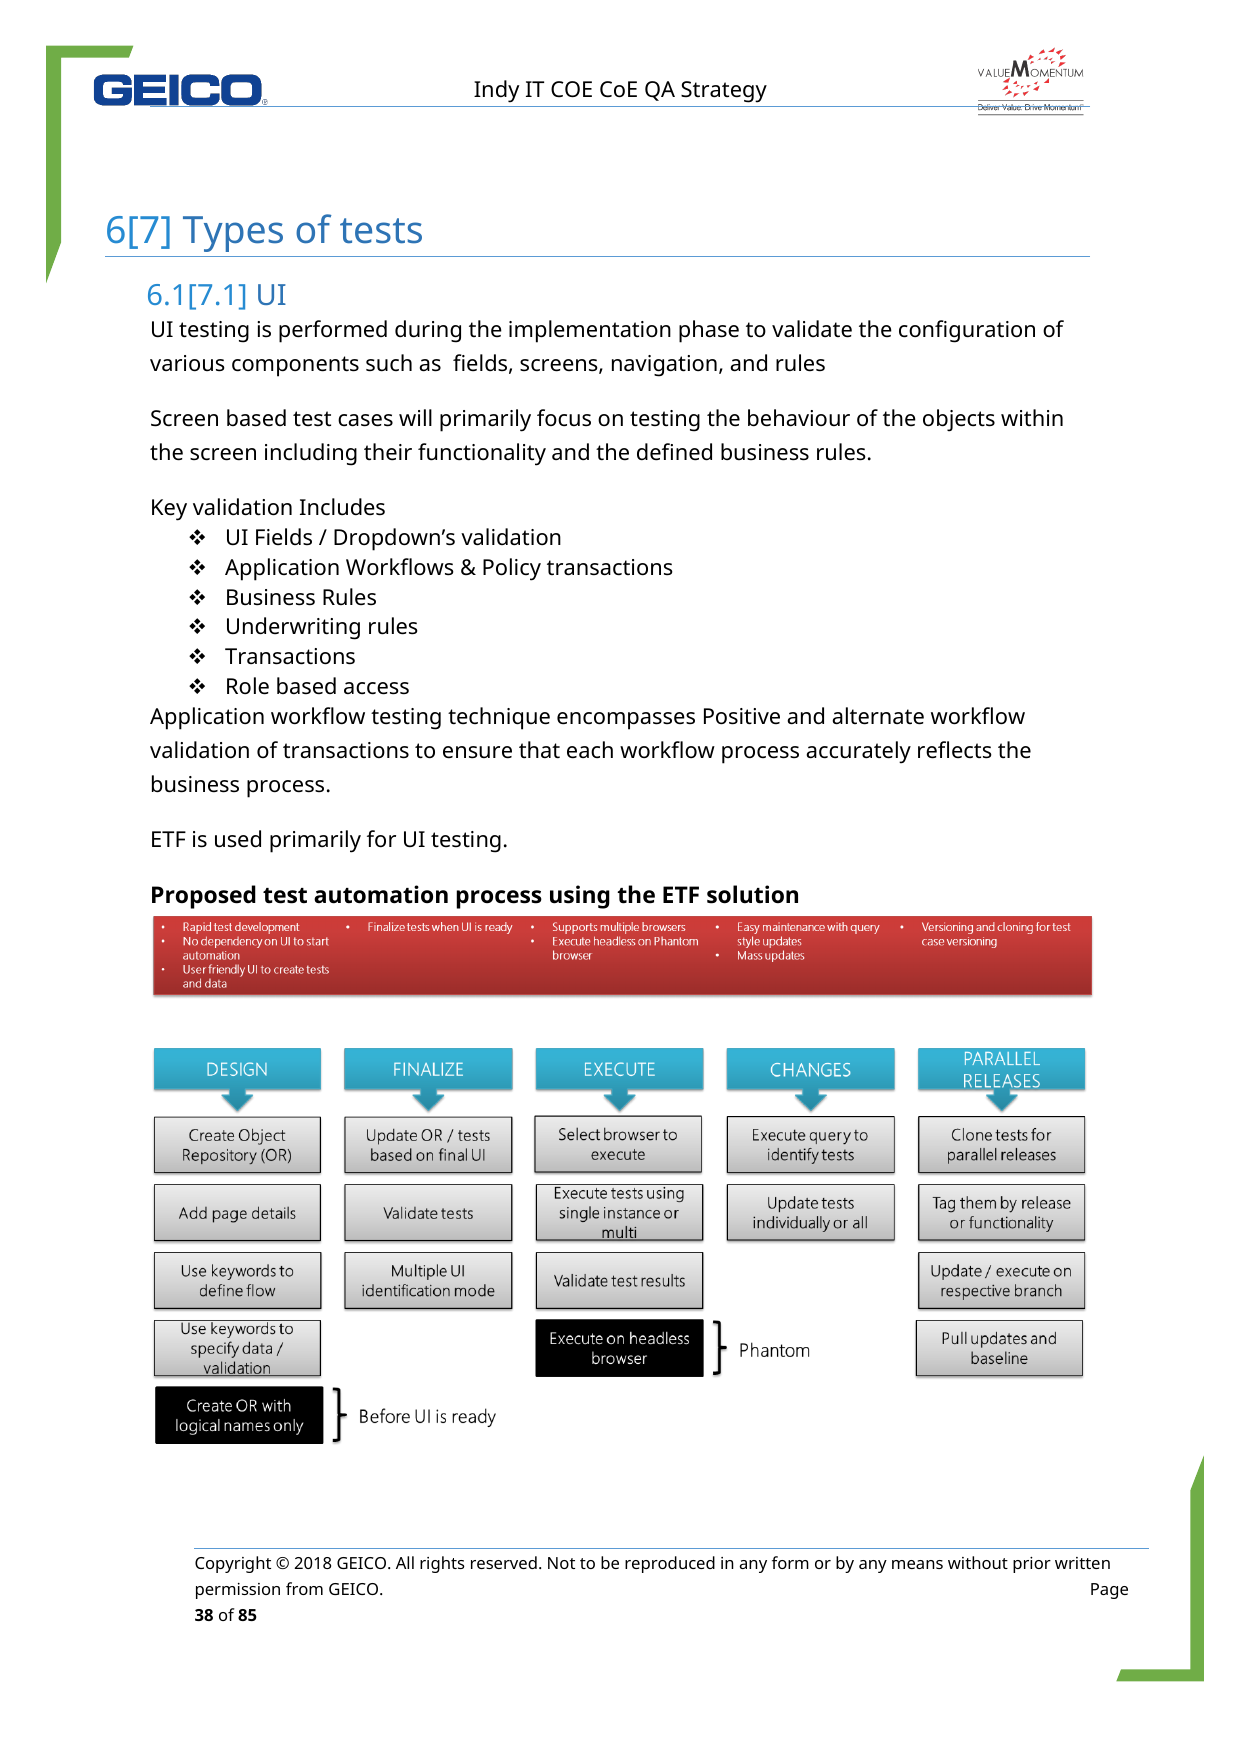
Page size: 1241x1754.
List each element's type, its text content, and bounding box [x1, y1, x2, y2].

text ETF is used primarily for UI testing. [150, 824, 1090, 854]
list Application Workflows & Policy transactions [187, 552, 1090, 582]
picture [150, 1039, 1089, 1447]
picture [970, 42, 1091, 106]
subtitle UI [146, 274, 1090, 314]
text Key validation Includes [150, 492, 1090, 522]
subtitle Types of tests [105, 203, 1090, 256]
text Application workflow testing technique encompasses Positive and alternate workflow validation of transactions to ensure that each workflow process accurately reflects the business process. [150, 701, 1090, 799]
list UI Fields / Dropdown’s validation [187, 522, 1090, 552]
picture [150, 914, 1095, 1002]
picture [93, 74, 268, 106]
picture [970, 107, 1091, 120]
list Transactions [187, 641, 1090, 671]
list Underwriting rules [187, 611, 1090, 641]
text UI testing is performed during the implementation phase to validate the configuration of various components such as fields, screens, navigation, and rules [150, 314, 1090, 378]
list Role based access [187, 671, 1090, 701]
text Screen based test cases will primarily focus on testing the behaviour of the objects within the screen including their functionality and the defined business rules. [150, 403, 1090, 467]
list Business Rules [187, 582, 1090, 611]
text Proposed test automation process using the ETF solution [150, 879, 1090, 914]
